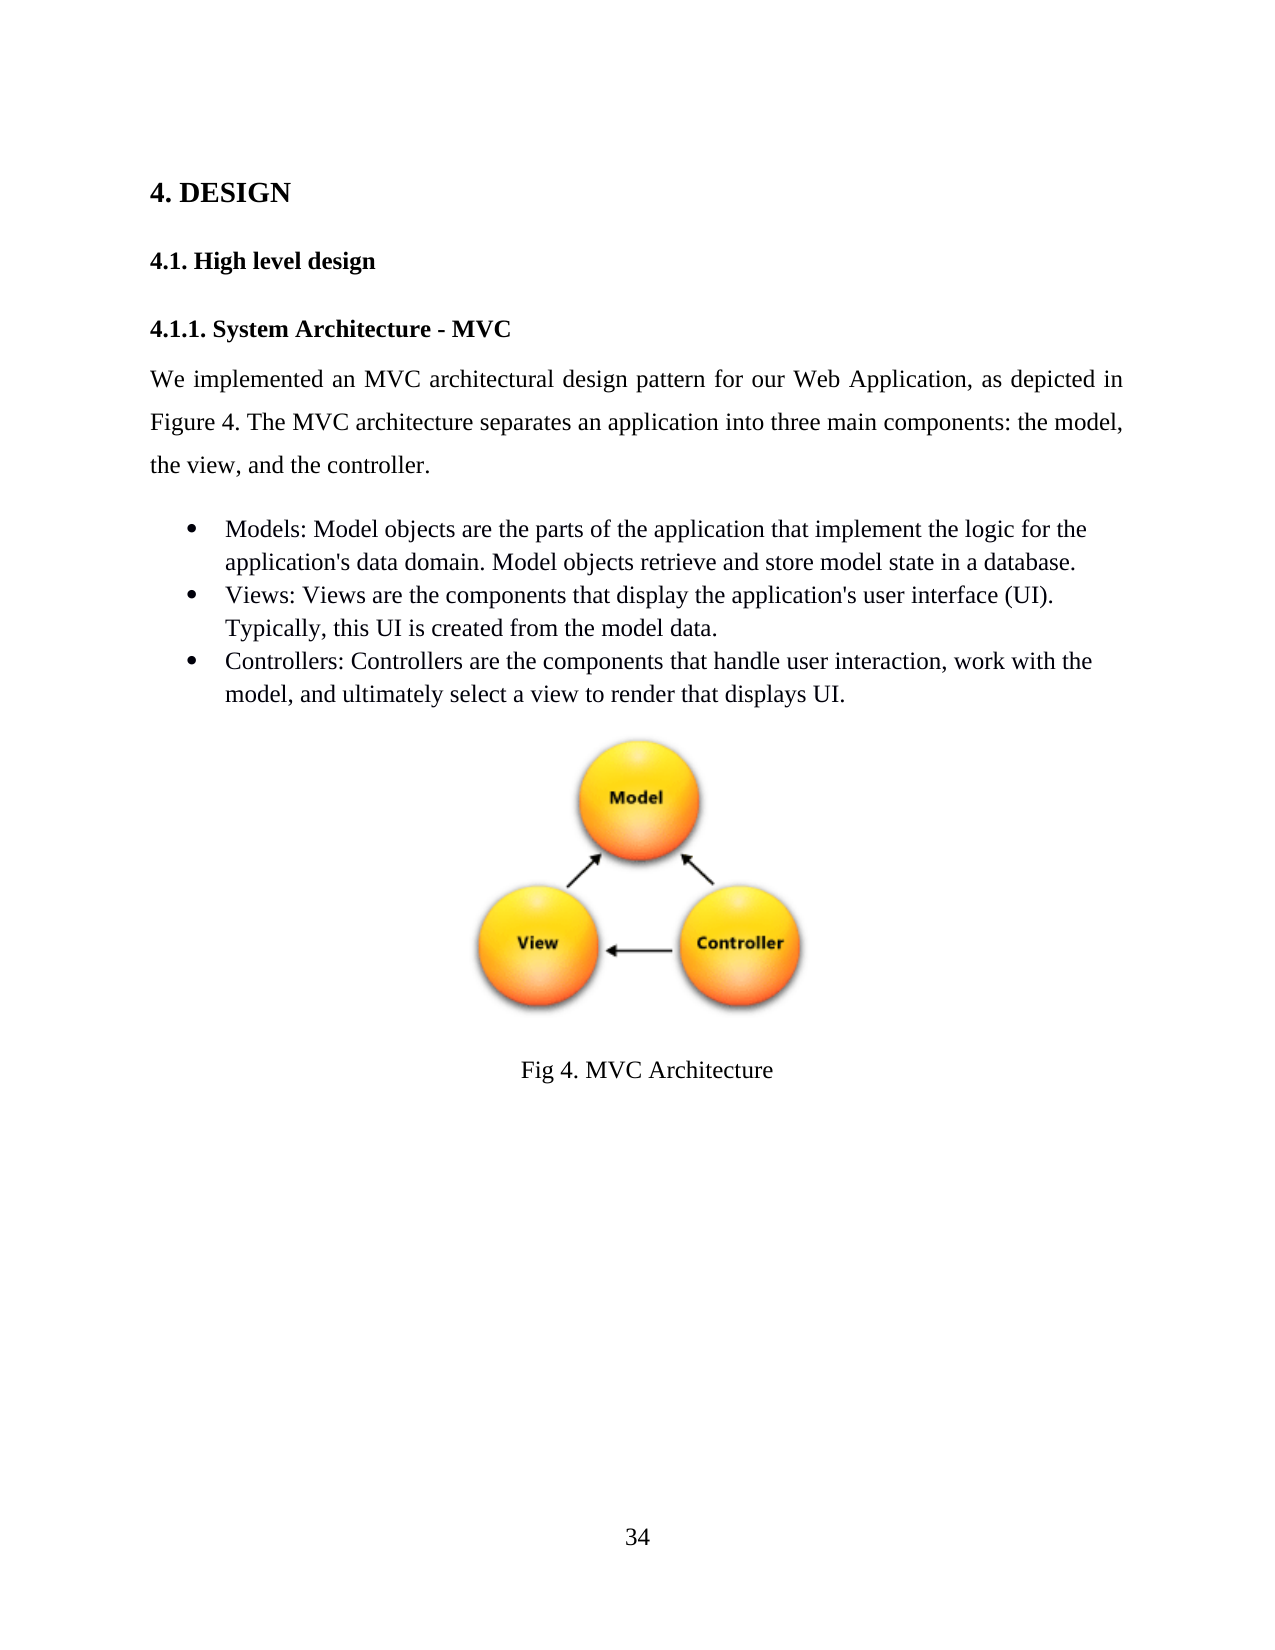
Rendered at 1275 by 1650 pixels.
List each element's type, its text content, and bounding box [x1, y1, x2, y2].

text Fig 4. MVC Architecture [150, 1056, 1125, 1084]
list Models: Model objects are the parts of the application that implement the logic for the application's data domain. Model objects retrieve and store model state in a database. [187, 514, 1125, 576]
subtitle 4. DESIGN [150, 175, 1125, 208]
list Views: Views are the components that display the application's user interface (UI). Typically, this UI is created from the model data. [187, 580, 1125, 642]
subtitle 4.1. High level design [150, 246, 1125, 275]
picture [468, 732, 811, 1021]
subtitle 4.1.1. System Architecture - MVC [150, 314, 1125, 343]
text We implemented an MVC architectural design pattern for our Web Application, as depicted in Figure 4. The MVC architecture separates an application into three main components: the model, the view, and the controller. [150, 364, 1125, 479]
list Controllers: Controllers are the components that handle user interaction, work with the model, and ultimately select a view to render that displays UI. [187, 646, 1125, 708]
